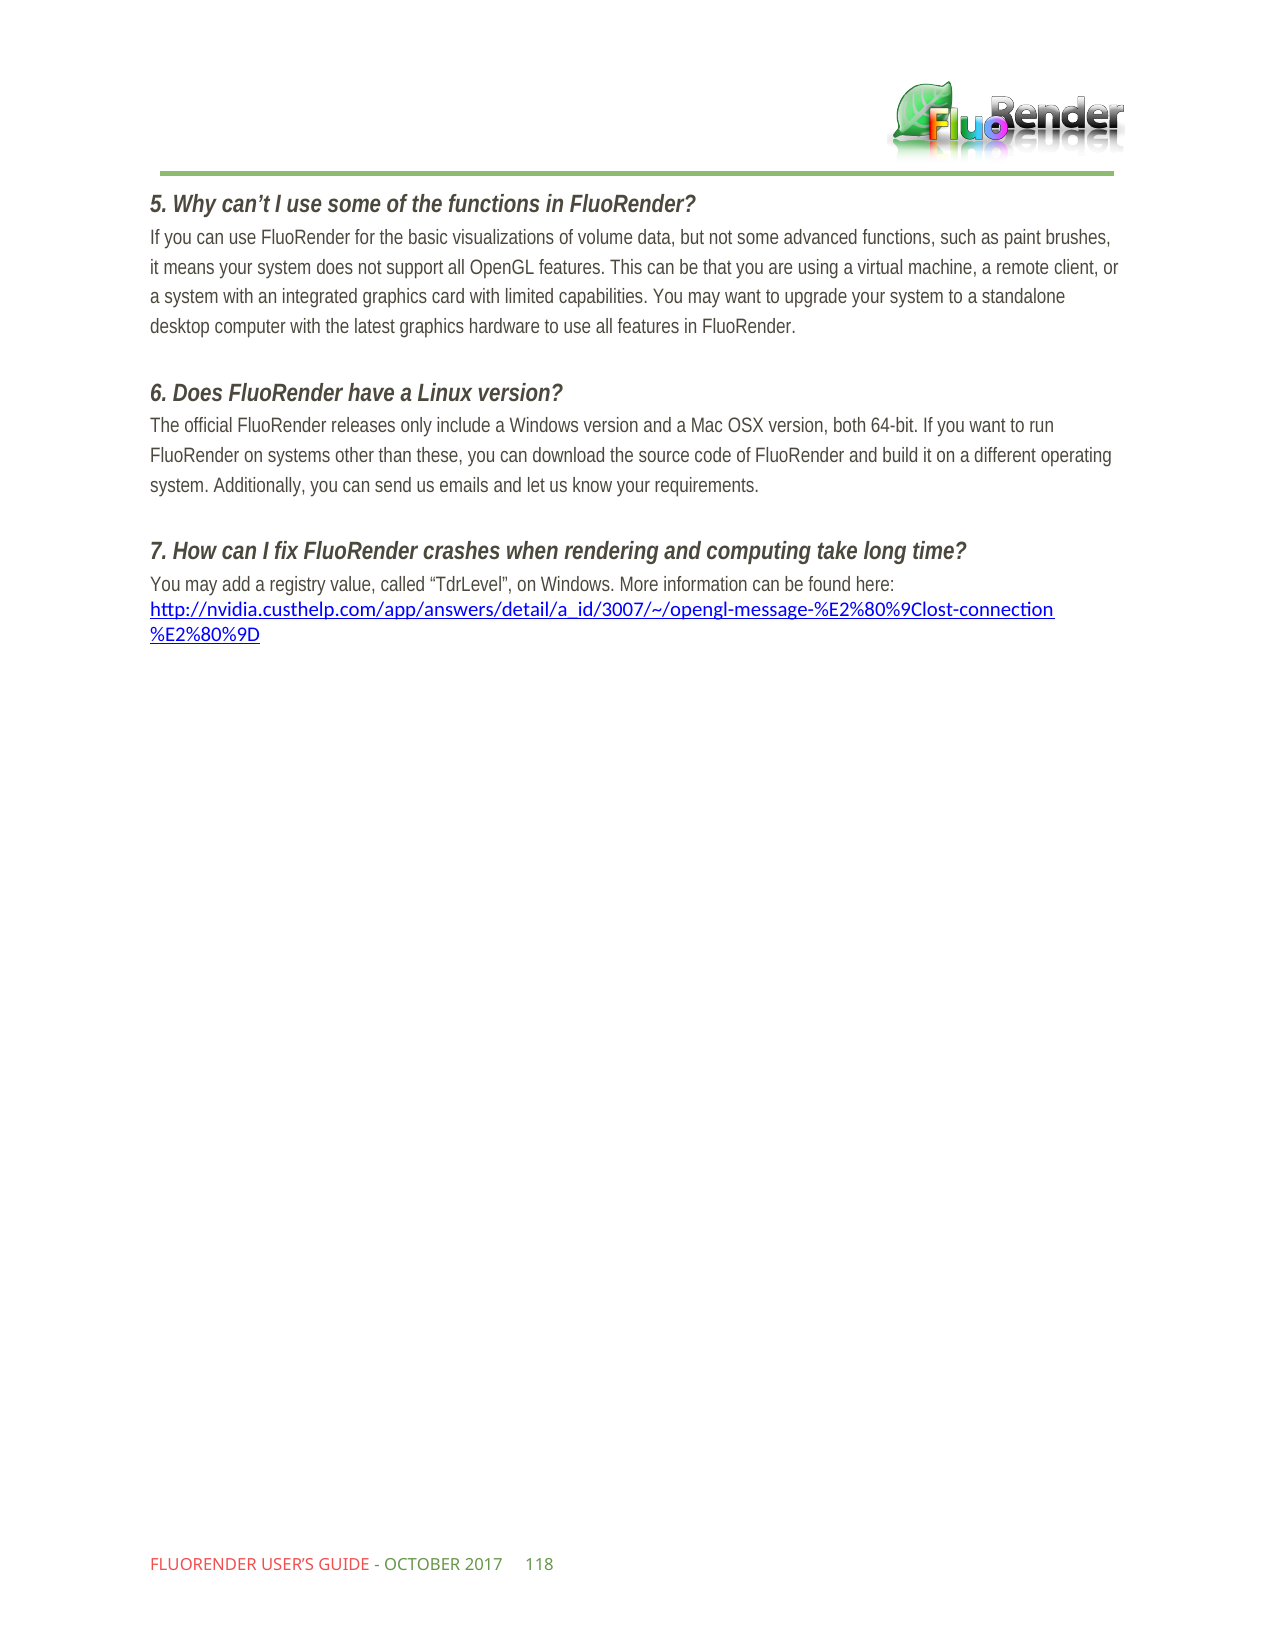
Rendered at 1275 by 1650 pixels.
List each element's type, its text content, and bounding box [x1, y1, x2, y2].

subtitle 6. Does FluoRender have a Linux version? [150, 378, 1125, 406]
text The official FluoRender releases only include a Windows version and a Mac OSX version, both 64-bit. If you want to run FluoRender on systems other than these, you can download the source code of FluoRender and build it on a different operating system. Additionally, you can send us emails and let us know your requirements. [150, 413, 1125, 497]
text If you can use FluoRender for the basic visualizations of volume data, but not some advanced functions, such as paint brushes, it means your system does not support all OpenGL features. This can be that you are using a virtual machine, a remote client, or a system with an integrated graphics card with limited capabilities. You may want to upgrade your system to a standalone desktop computer with the latest graphics hardware to use all features in FluoRender. [150, 225, 1125, 338]
picture [887, 75, 1125, 165]
subtitle 5. Why can’t I use some of the functions in FluoRender? [150, 189, 1125, 218]
text You may add a registry value, called “TdrLevel”, on Windows. More information can be found here: http://nvidia.custhelp.com/app/answers/detail/a_id/3007/~/opengl-message-%E2%80%9Clost-connection%E2%80%9D [150, 572, 1125, 647]
subtitle 7. How can I fix FluoRender crashes when rendering and computing take long time? [150, 536, 1125, 565]
